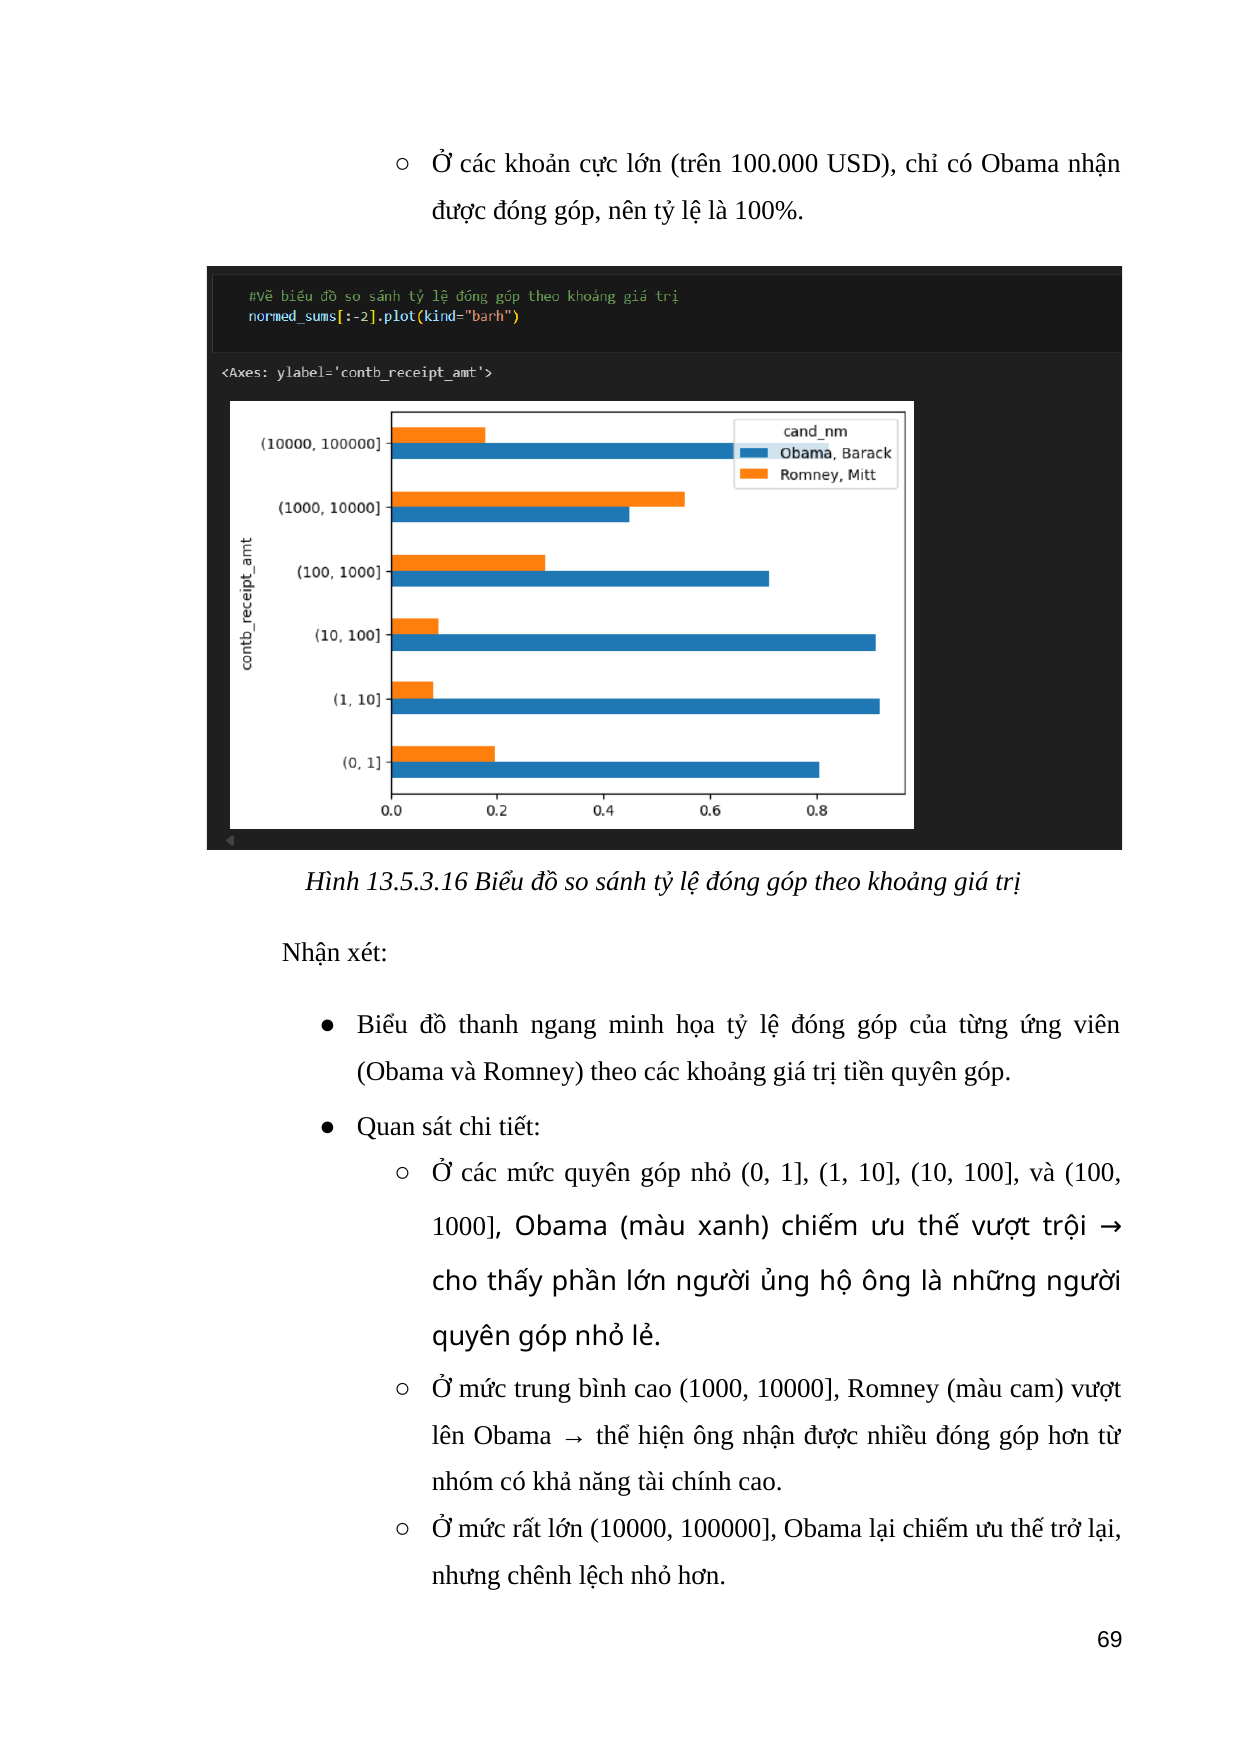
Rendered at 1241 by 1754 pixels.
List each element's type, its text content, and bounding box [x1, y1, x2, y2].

text Nhận xét: [207, 936, 1122, 968]
list Quan sát chi tiết: [319, 1110, 1122, 1141]
list Ở các mức quyên góp nhỏ (0, 1], (1, 10], (10, 100], và (100, 1000], Obama (màu xanh) chiếm ưu thế vượt trội → cho thấy phần lớn người ủng hộ ông là những người quyên góp nhỏ lẻ. [394, 1156, 1122, 1354]
list Ở các khoản cực lớn (trên 100.000 USD), chỉ có Obama nhận được đóng góp, nên tỷ lệ là 100%. [394, 148, 1122, 225]
list Ở mức rất lớn (10000, 100000], Obama lại chiếm ưu thế trở lại, nhưng chênh lệch nhỏ hơn. [394, 1512, 1122, 1590]
list Biểu đồ thanh ngang minh họa tỷ lệ đóng góp của từng ứng viên (Obama và Romney) theo các khoảng giá trị tiền quyên góp. [319, 1008, 1122, 1086]
list Ở mức trung bình cao (1000, 10000], Romney (màu cam) vượt lên Obama → thể hiện ông nhận được nhiều đóng góp hơn từ nhóm có khả năng tài chính cao. [394, 1372, 1122, 1497]
picture [206, 266, 1123, 850]
text Hình 13.5.3.16 Biểu đồ so sánh tỷ lệ đóng góp theo khoảng giá trị [207, 850, 1122, 896]
